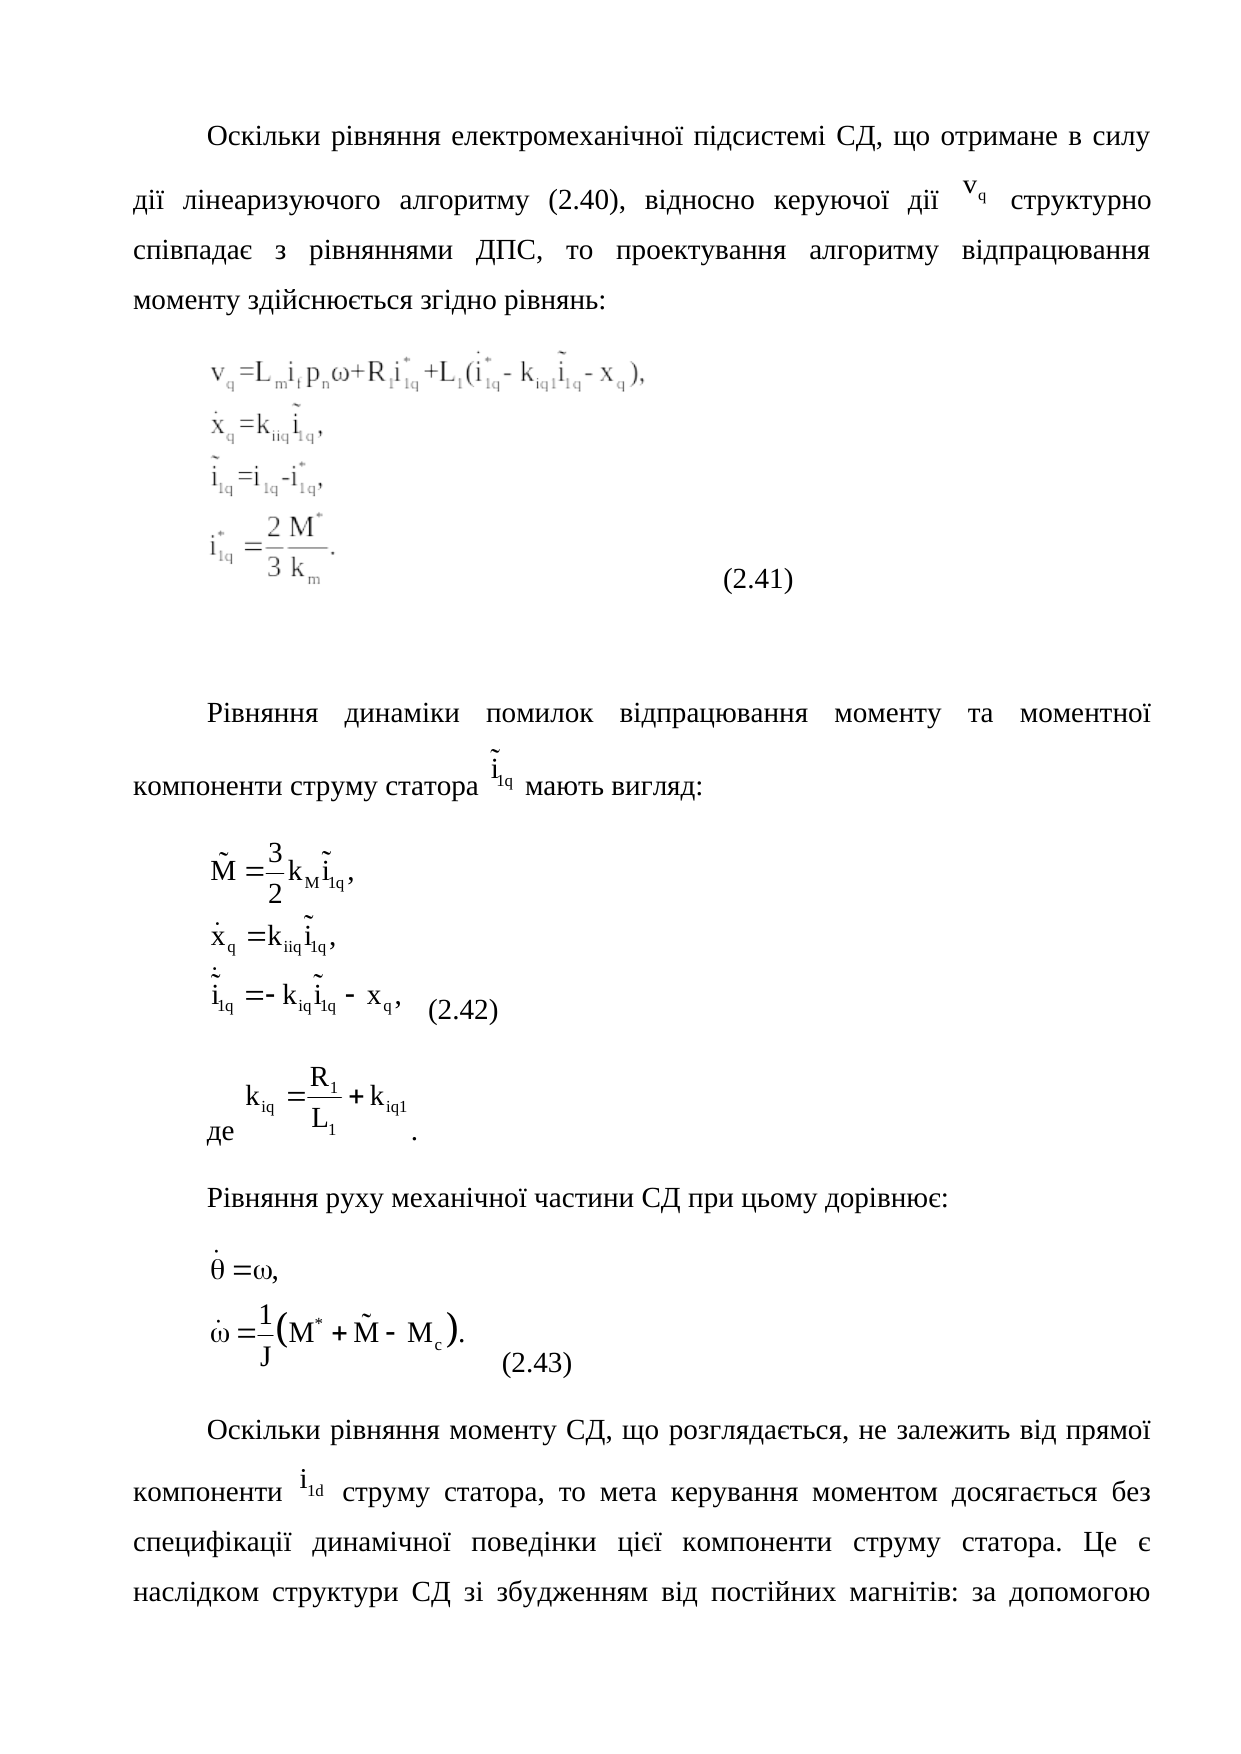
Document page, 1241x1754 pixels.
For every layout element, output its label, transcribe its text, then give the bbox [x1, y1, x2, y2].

text де . [133, 1059, 1152, 1147]
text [133, 1412, 1152, 1608]
text (2.43) [133, 1247, 1152, 1378]
text Рівняння динаміки помилок відпрацювання моменту та моментної компоненти струму статора мають вигляд: [133, 695, 1152, 802]
text (2.41) [133, 349, 1152, 595]
text Оскільки рівняння електромеханічної підсистемі СД, що отримане в силу дії лінеаризуючого алгоритму (2.40), відносно керуючої дії структурно співпадає з рівняннями ДПС, то проектування алгоритму відпрацювання моменту здійснюється згідно рівнянь: [133, 118, 1152, 316]
text (2.42) [133, 835, 1152, 1026]
text Рівняння руху механічної частини СД при цьому дорівнює: [133, 1180, 1152, 1214]
